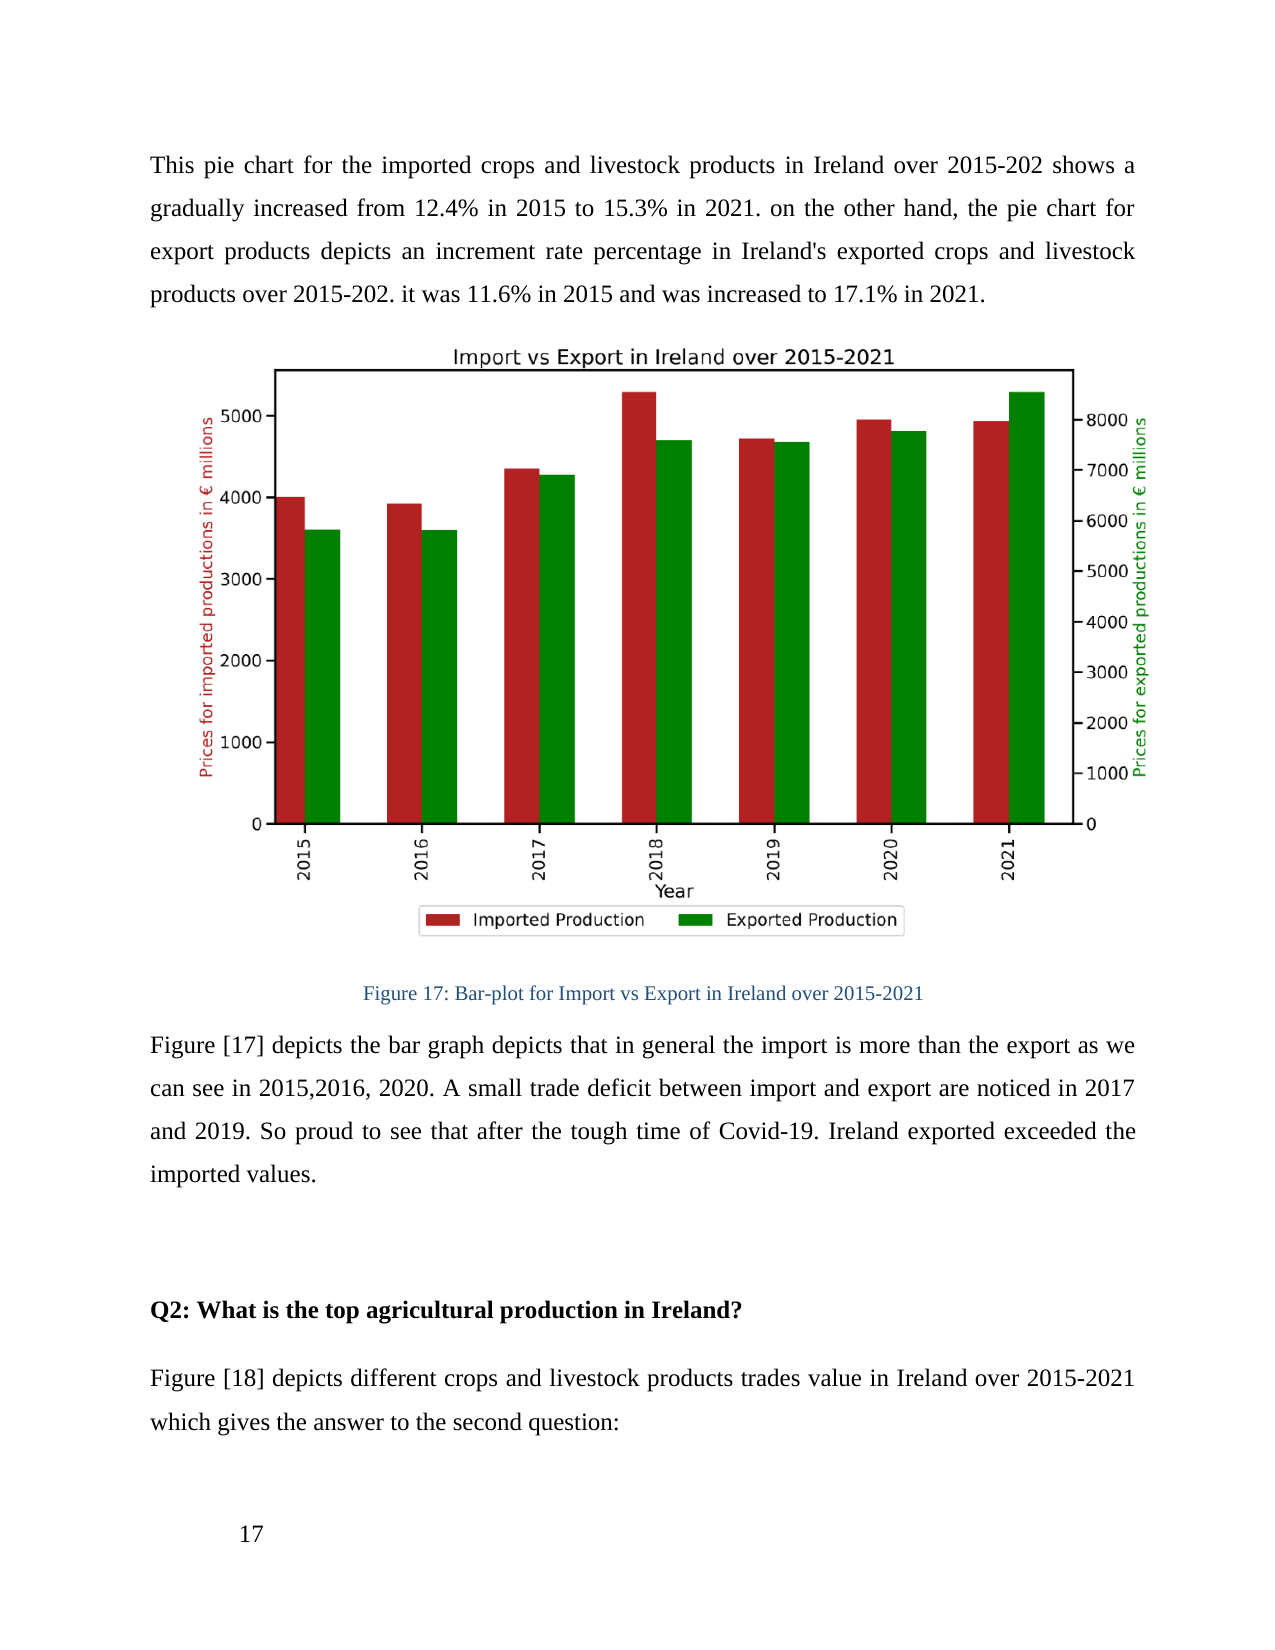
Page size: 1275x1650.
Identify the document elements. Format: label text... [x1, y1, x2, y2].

text Figure [18] depicts different crops and livestock products trades value in Ireland over 2015-2021 which gives the answer to the second question: [150, 1363, 1137, 1435]
text Q2: What is the top agricultural production in Ireland? [150, 1295, 1137, 1324]
text This pie chart for the imported crops and livestock products in Ireland over 2015-202 shows a gradually increased from 12.4% in 2015 to 15.3% in 2021. on the other hand, the pie chart for export products depicts an increment rate percentage in Ireland's exported crops and livestock products over 2015-202. it was 11.6% in 2015 and was increased to 17.1% in 2021. [150, 150, 1137, 308]
text Figure 17: Bar-plot for Import vs Export in Ireland over 2015-2021 [150, 981, 1137, 1005]
picture [179, 347, 1166, 948]
text Figure [17] depicts the bar graph depicts that in general the import is more than the export as we can see in 2015,2016, 2020. A small trade deficit between import and export are noticed in 2017 and 2019. So proud to see that after the tough time of Covid-19. Ireland exported exceeded the imported values. [150, 1030, 1137, 1188]
